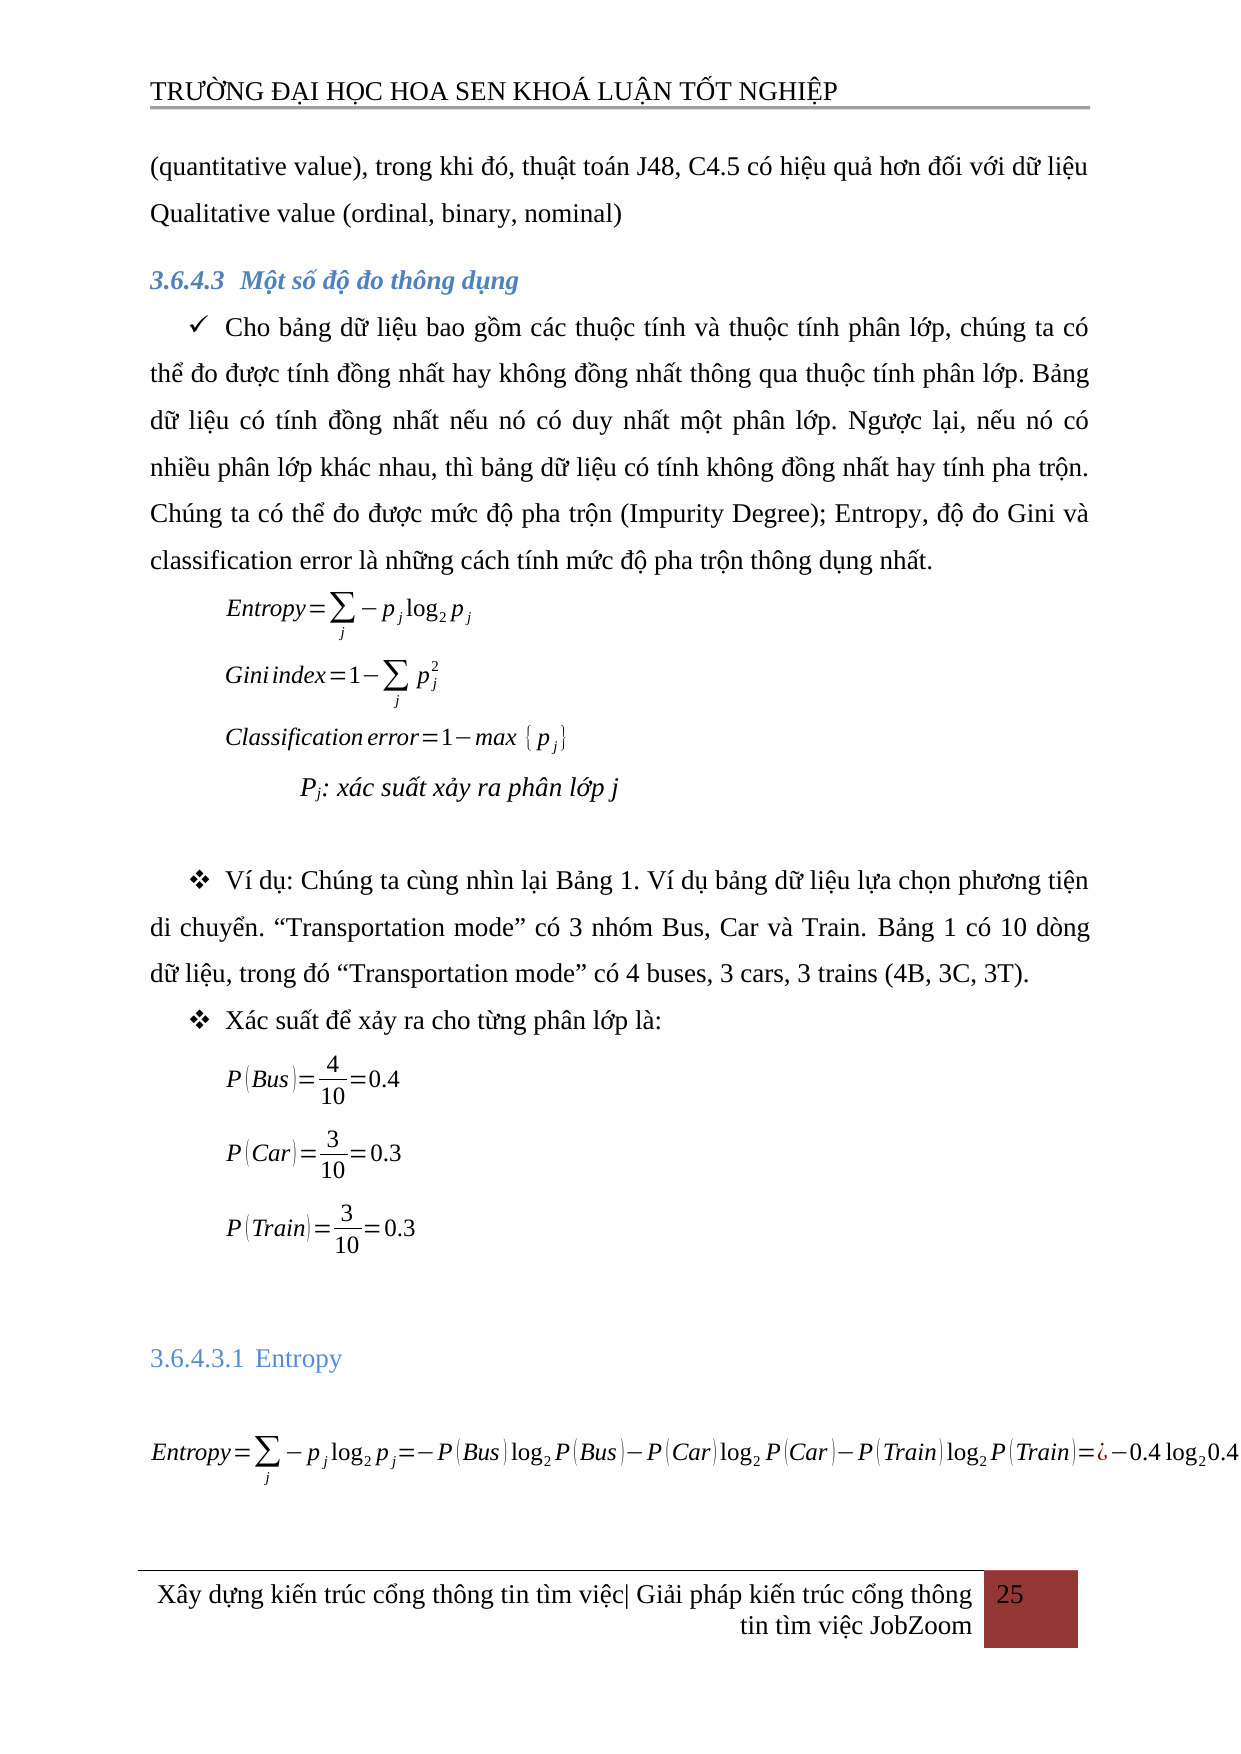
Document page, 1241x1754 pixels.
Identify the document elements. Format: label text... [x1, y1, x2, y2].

list Xác suất để xảy ra cho từng phân lớp là: [187, 1004, 1090, 1035]
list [150, 150, 1090, 228]
subtitle Một số độ đo thông dụng [150, 264, 1090, 295]
text Pj: xác suất xảy ra phân lớp j [225, 771, 1090, 802]
subtitle Entropy [150, 1342, 1090, 1373]
list Ví dụ: Chúng ta cùng nhìn lại Bảng 1. Ví dụ bảng dữ liệu lựa chọn phương tiện di chuyển. “Transportation mode” có 3 nhóm Bus, Car và Train. Bảng 1 có 10 dòng dữ liệu, trong đó “Transportation mode” có 4 buses, 3 cars, 3 trains (4B, 3C, 3T). [150, 864, 1090, 989]
list Cho bảng dữ liệu bao gồm các thuộc tính và thuộc tính phân lớp, chúng ta có thể đo được tính đồng nhất hay không đồng nhất thông qua thuộc tính phân lớp. Bảng dữ liệu có tính đồng nhất nếu nó có duy nhất một phân lớp. Ngược lại, nếu nó có nhiều phân lớp khác nhau, thì bảng dữ liệu có tính không đồng nhất hay tính pha trộn. Chúng ta có thể đo được mức độ pha trộn (Impurity Degree); Entropy, độ đo Gini và classification error là những cách tính mức độ pha trộn thông dụng nhất. [150, 311, 1090, 575]
